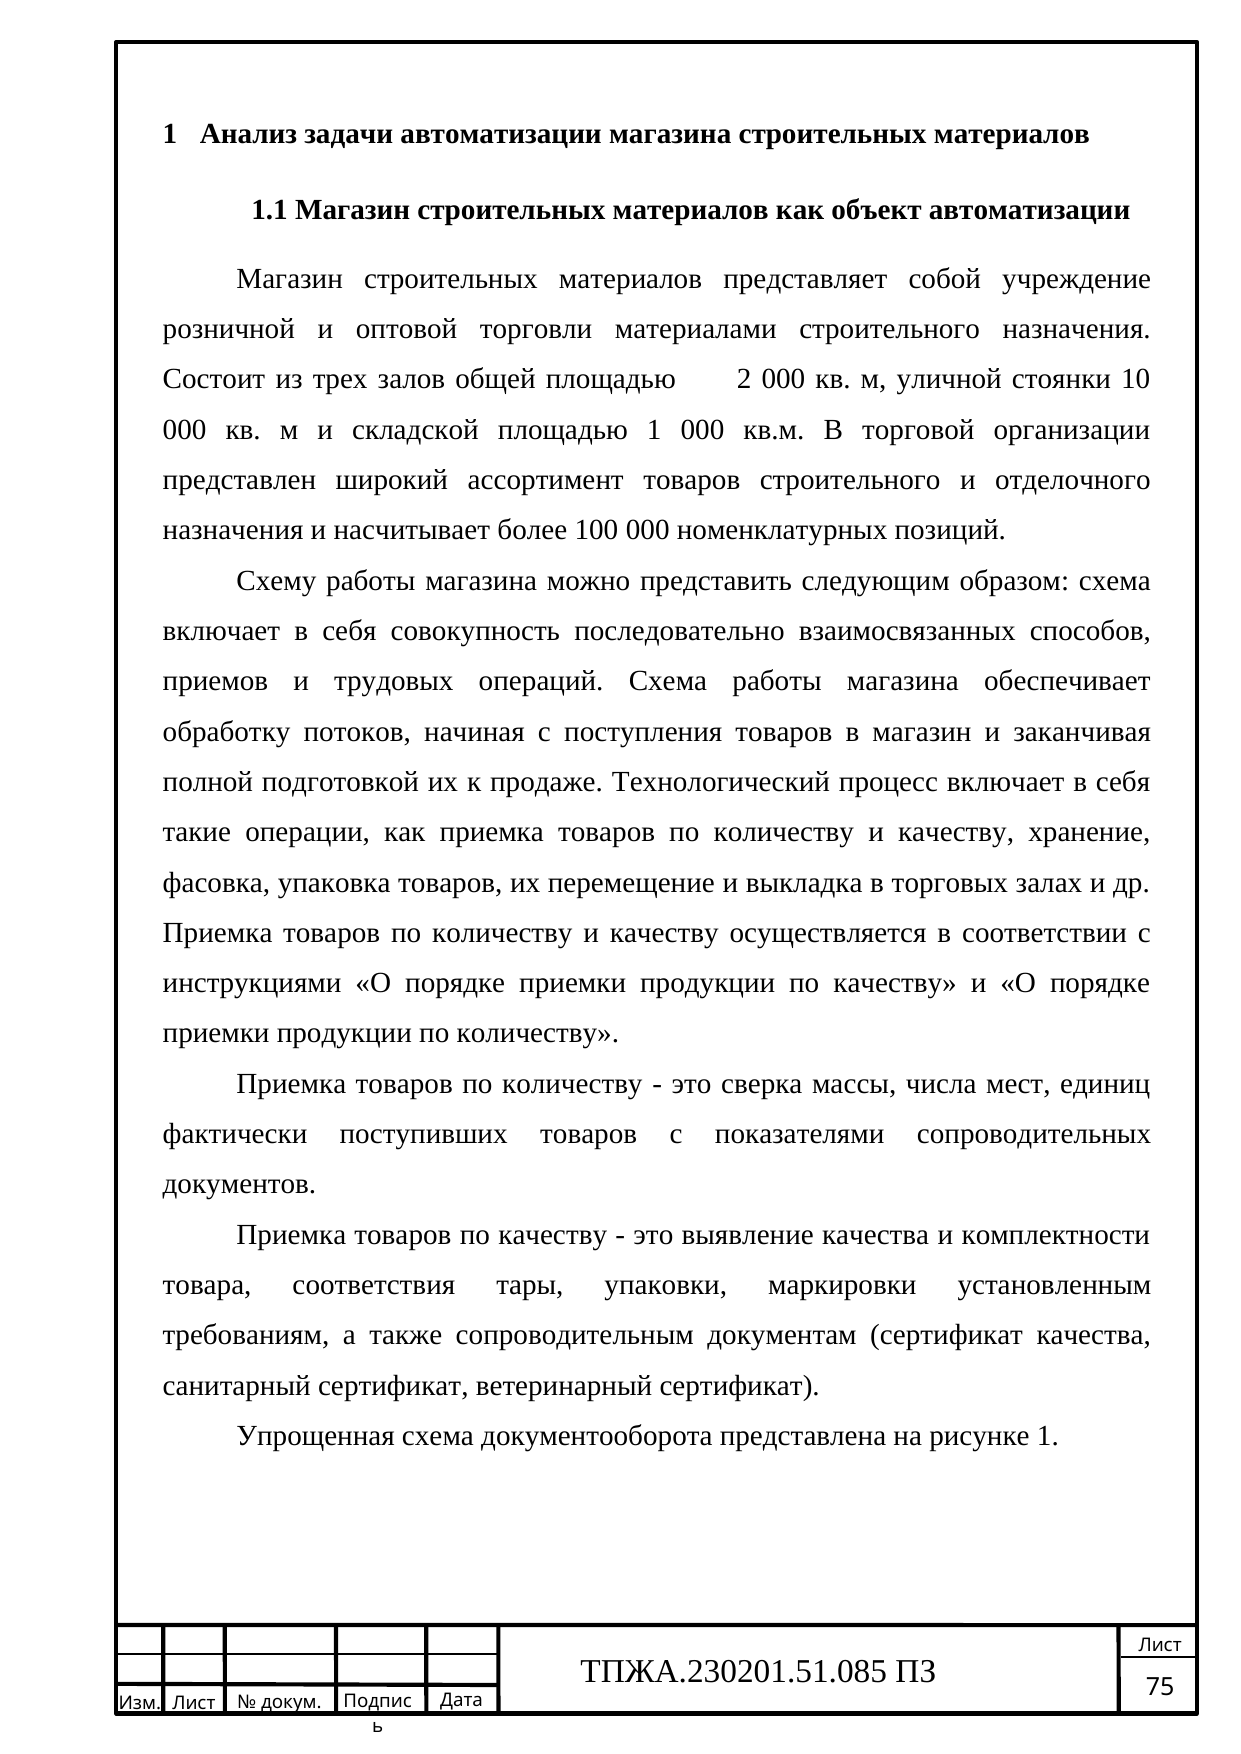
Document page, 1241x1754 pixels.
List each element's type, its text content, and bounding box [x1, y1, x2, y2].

text Схему работы магазина можно представить следующим образом: схема включает в себя совокупность последовательно взаимосвязанных способов, приемов и трудовых операций. Схема работы магазина обеспечивает обработку потоков, начиная с поступления товаров в магазин и заканчивая полной подготовкой их к продаже. Технологический процесс включает в себя такие операции, как приемка товаров по количеству и качеству, хранение, фасовка, упаковка товаров, их перемещение и выкладка в торговых залах и др. Приемка товаров по количеству и качеству осуществляется в соответствии с инструкциями «О порядке приемки продукции по качеству» и «О порядке приемки продукции по количеству». [162, 563, 1152, 1049]
subtitle Анализ задачи автоматизации магазина строительных материалов [162, 117, 1152, 150]
text Упрощенная схема документооборота представлена на рисунке 1. [162, 1418, 1152, 1452]
text Магазин строительных материалов представляет собой учреждение розничной и оптовой торговли материалами строительного назначения. Состоит из трех залов общей площадью 2 000 кв. м, уличной стоянки 10 000 кв. м и складской площадью 1 000 кв.м. В торговой организации представлен широкий ассортимент товаров строительного и отделочного назначения и насчитывает более 100 000 номенклатурных позиций. [162, 261, 1152, 546]
text Приемка товаров по качеству - это выявление качества и комплектности товара, соответствия тары, упаковки, маркировки установленным требованиям, а также сопроводительным документам (сертификат качества, санитарный сертификат, ветеринарный сертификат). [162, 1217, 1152, 1401]
subtitle 1.1 Магазин строительных материалов как объект автоматизации [162, 192, 1152, 225]
text Приемка товаров по количеству - это сверка массы, числа мест, единиц фактически поступивших товаров с показателями сопроводительных документов. [162, 1066, 1152, 1200]
